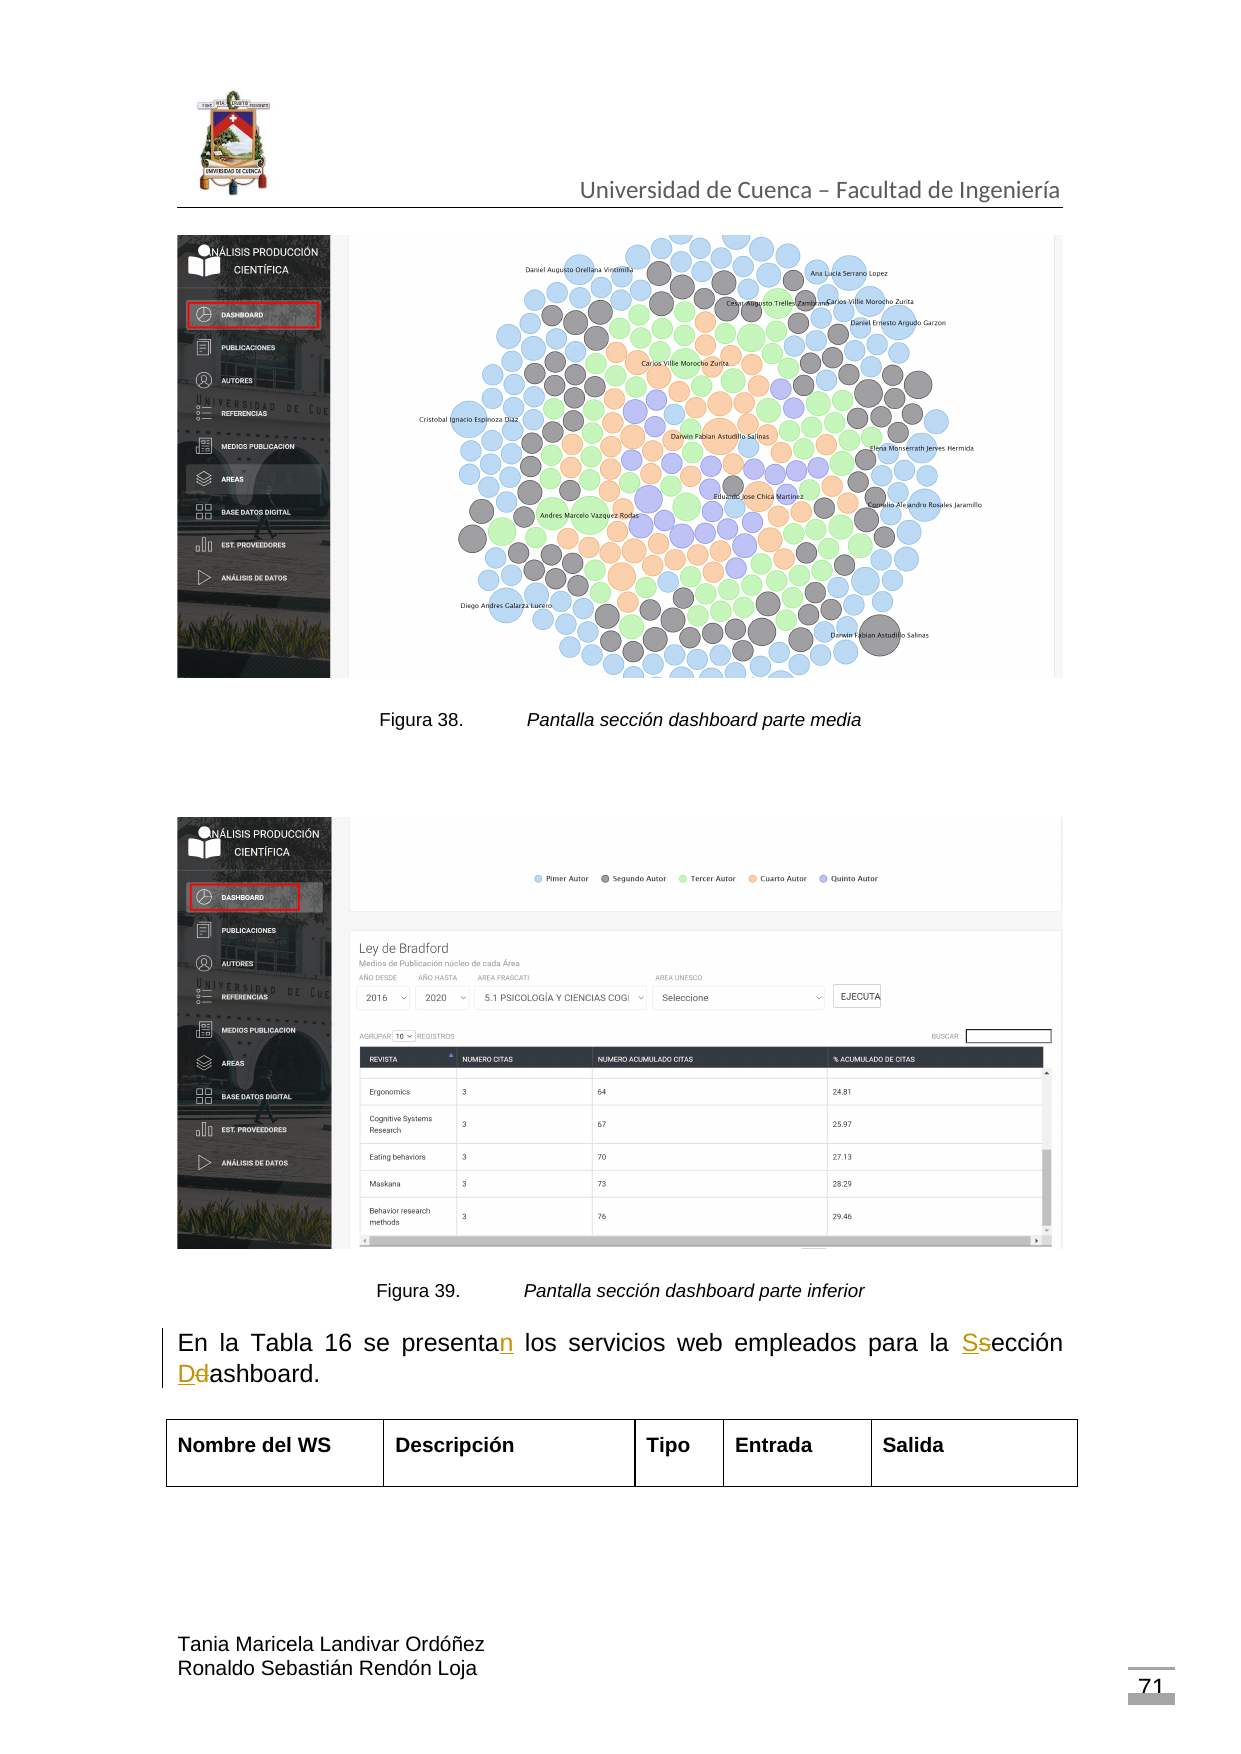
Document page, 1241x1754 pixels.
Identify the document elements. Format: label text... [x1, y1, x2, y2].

picture [177, 817, 1063, 1249]
table_header Salida [872, 1420, 1077, 1486]
picture [177, 235, 1063, 678]
table_header Tipo [636, 1420, 723, 1486]
table_header Entrada [724, 1420, 871, 1486]
table_header Descripción [384, 1420, 634, 1486]
text Pantalla sección dashboard parte inferior [177, 1280, 1063, 1301]
text En la Tabla 16 se presenta los servicios web empleados para la ección ashboard. [177, 1328, 1063, 1388]
table_header Nombre del WS [167, 1420, 383, 1486]
text Pantalla sección dashboard parte media [177, 709, 1063, 731]
picture [177, 86, 290, 199]
